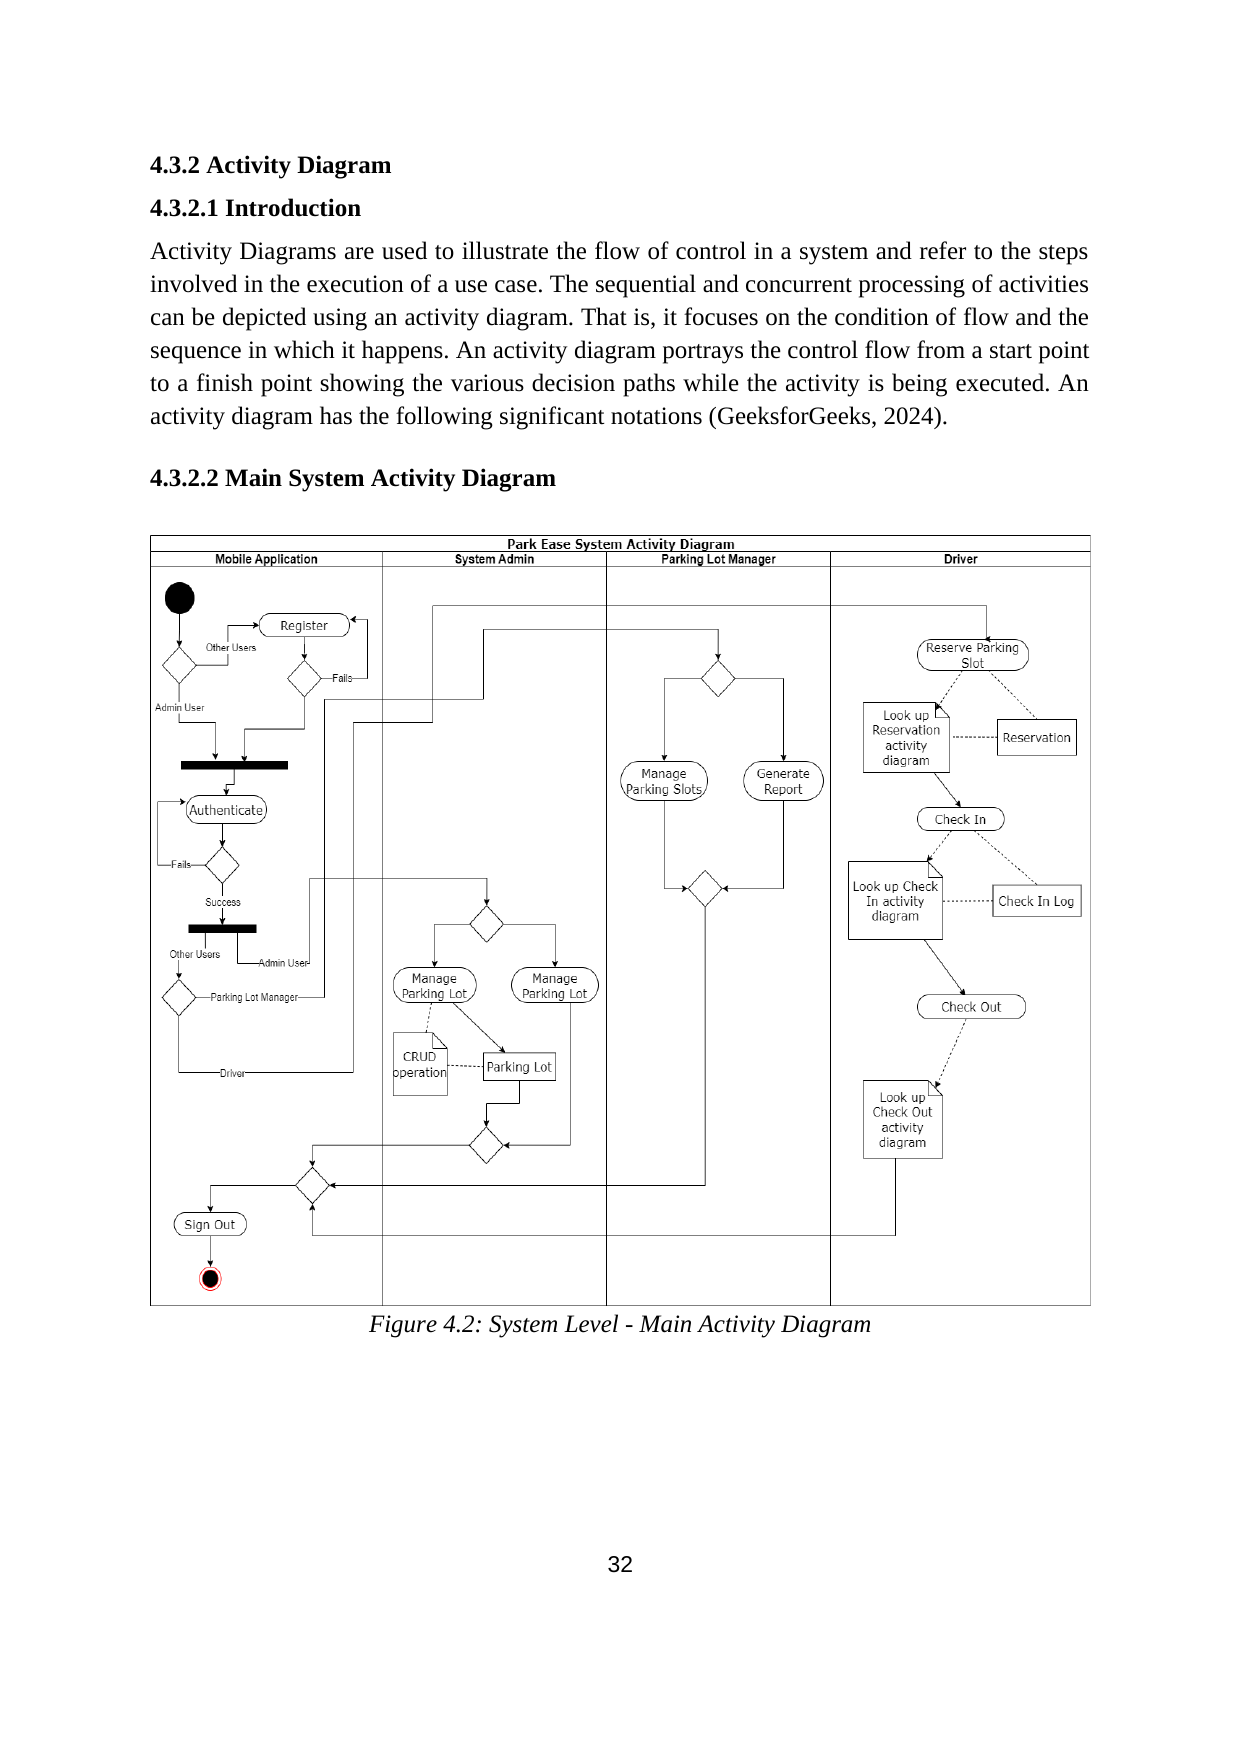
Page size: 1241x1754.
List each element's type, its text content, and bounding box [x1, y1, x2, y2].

subtitle 4.3.2.2 Main System Activity Diagram [150, 463, 1090, 492]
picture [150, 535, 1091, 1306]
text Activity Diagrams are used to illustrate the flow of control in a system and refer to the steps involved in the execution of a use case. The sequential and concurrent processing of activities can be depicted using an activity diagram. That is, it focuses on the condition of flow and the sequence in which it happens. An activity diagram portrays the control flow from a start point to a finish point showing the various decision paths while the activity is being executed. An activity diagram has the following significant notations (GeeksforGeeks, 2024). [150, 236, 1090, 430]
text Figure 4.2: System Level - Main Activity Diagram [150, 1309, 1090, 1338]
subtitle 4.3.2 Activity Diagram [150, 150, 1090, 179]
subtitle 4.3.2.1 Introduction [150, 193, 1090, 222]
